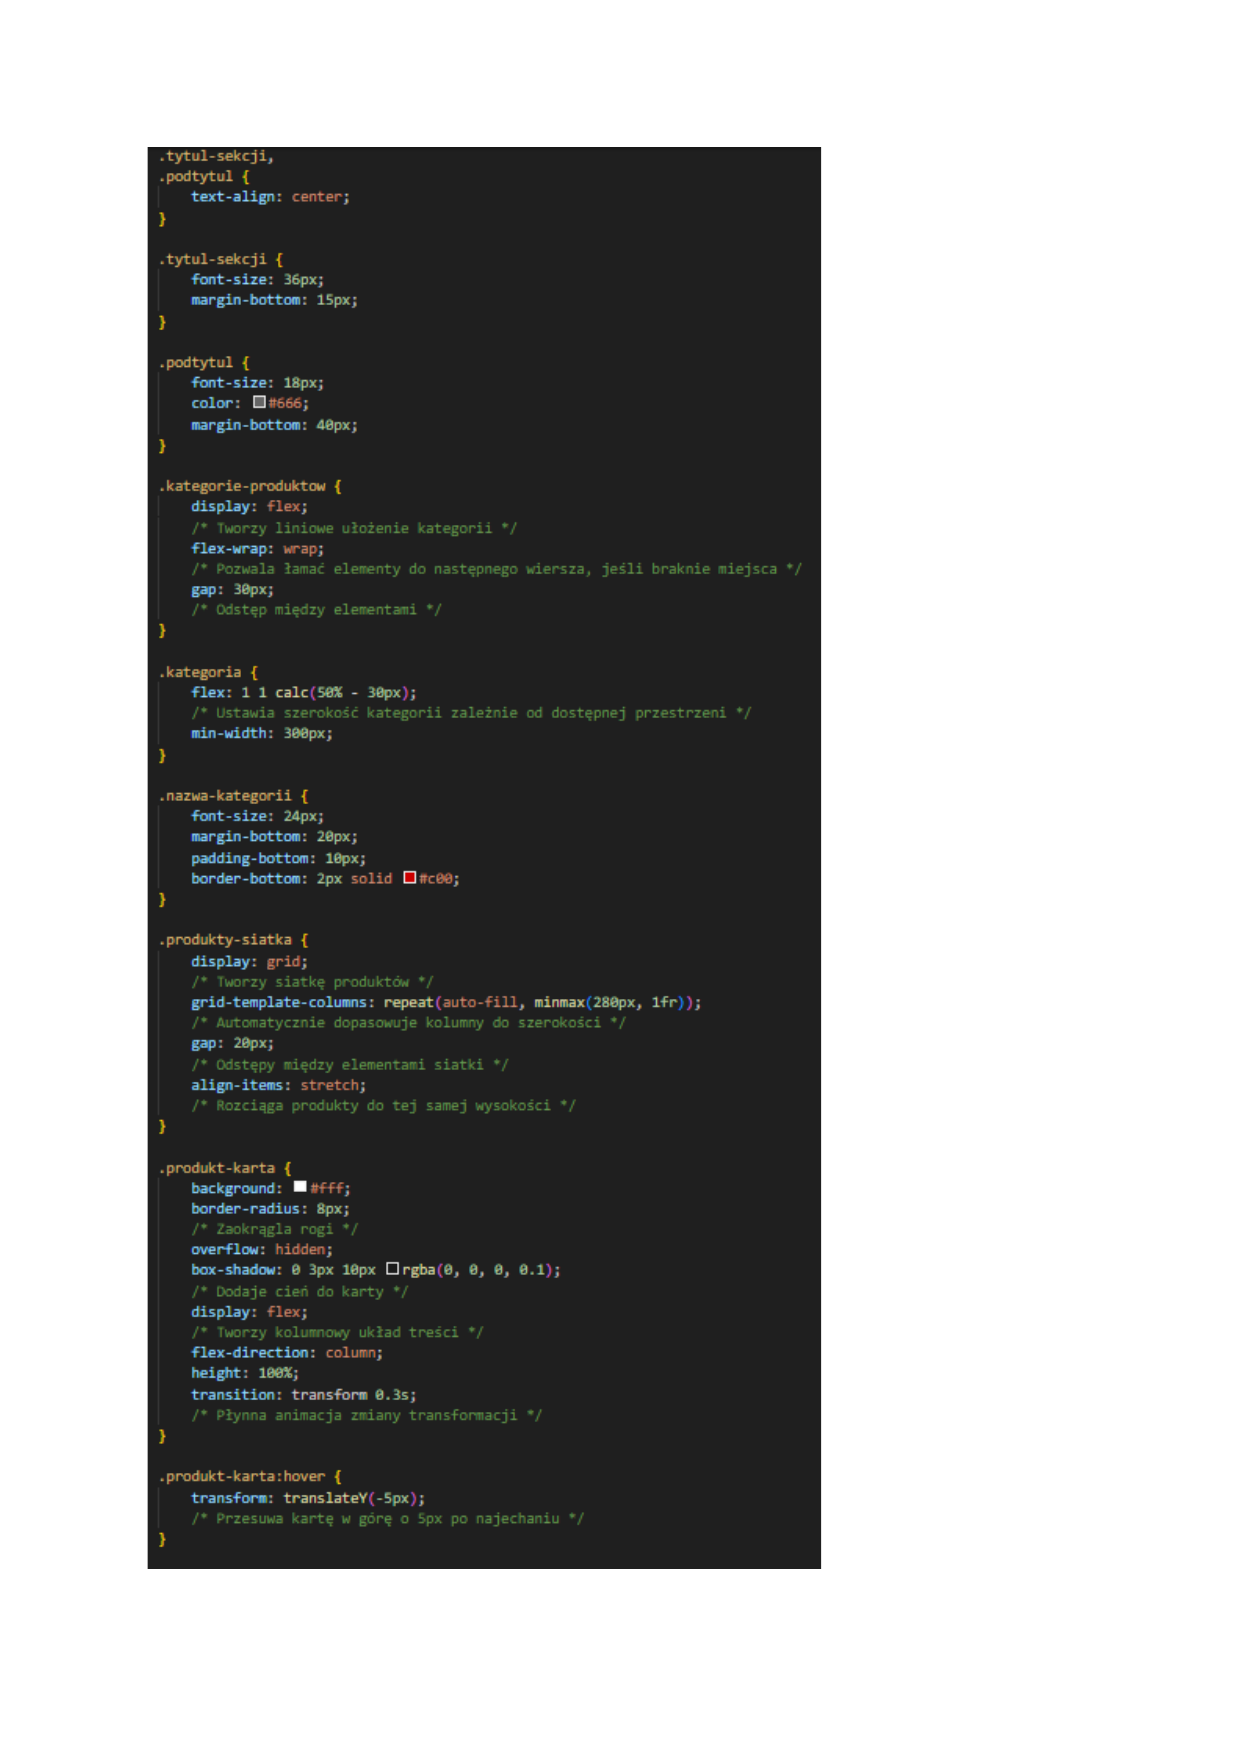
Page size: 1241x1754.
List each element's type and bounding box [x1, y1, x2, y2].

picture [147, 147, 822, 1569]
